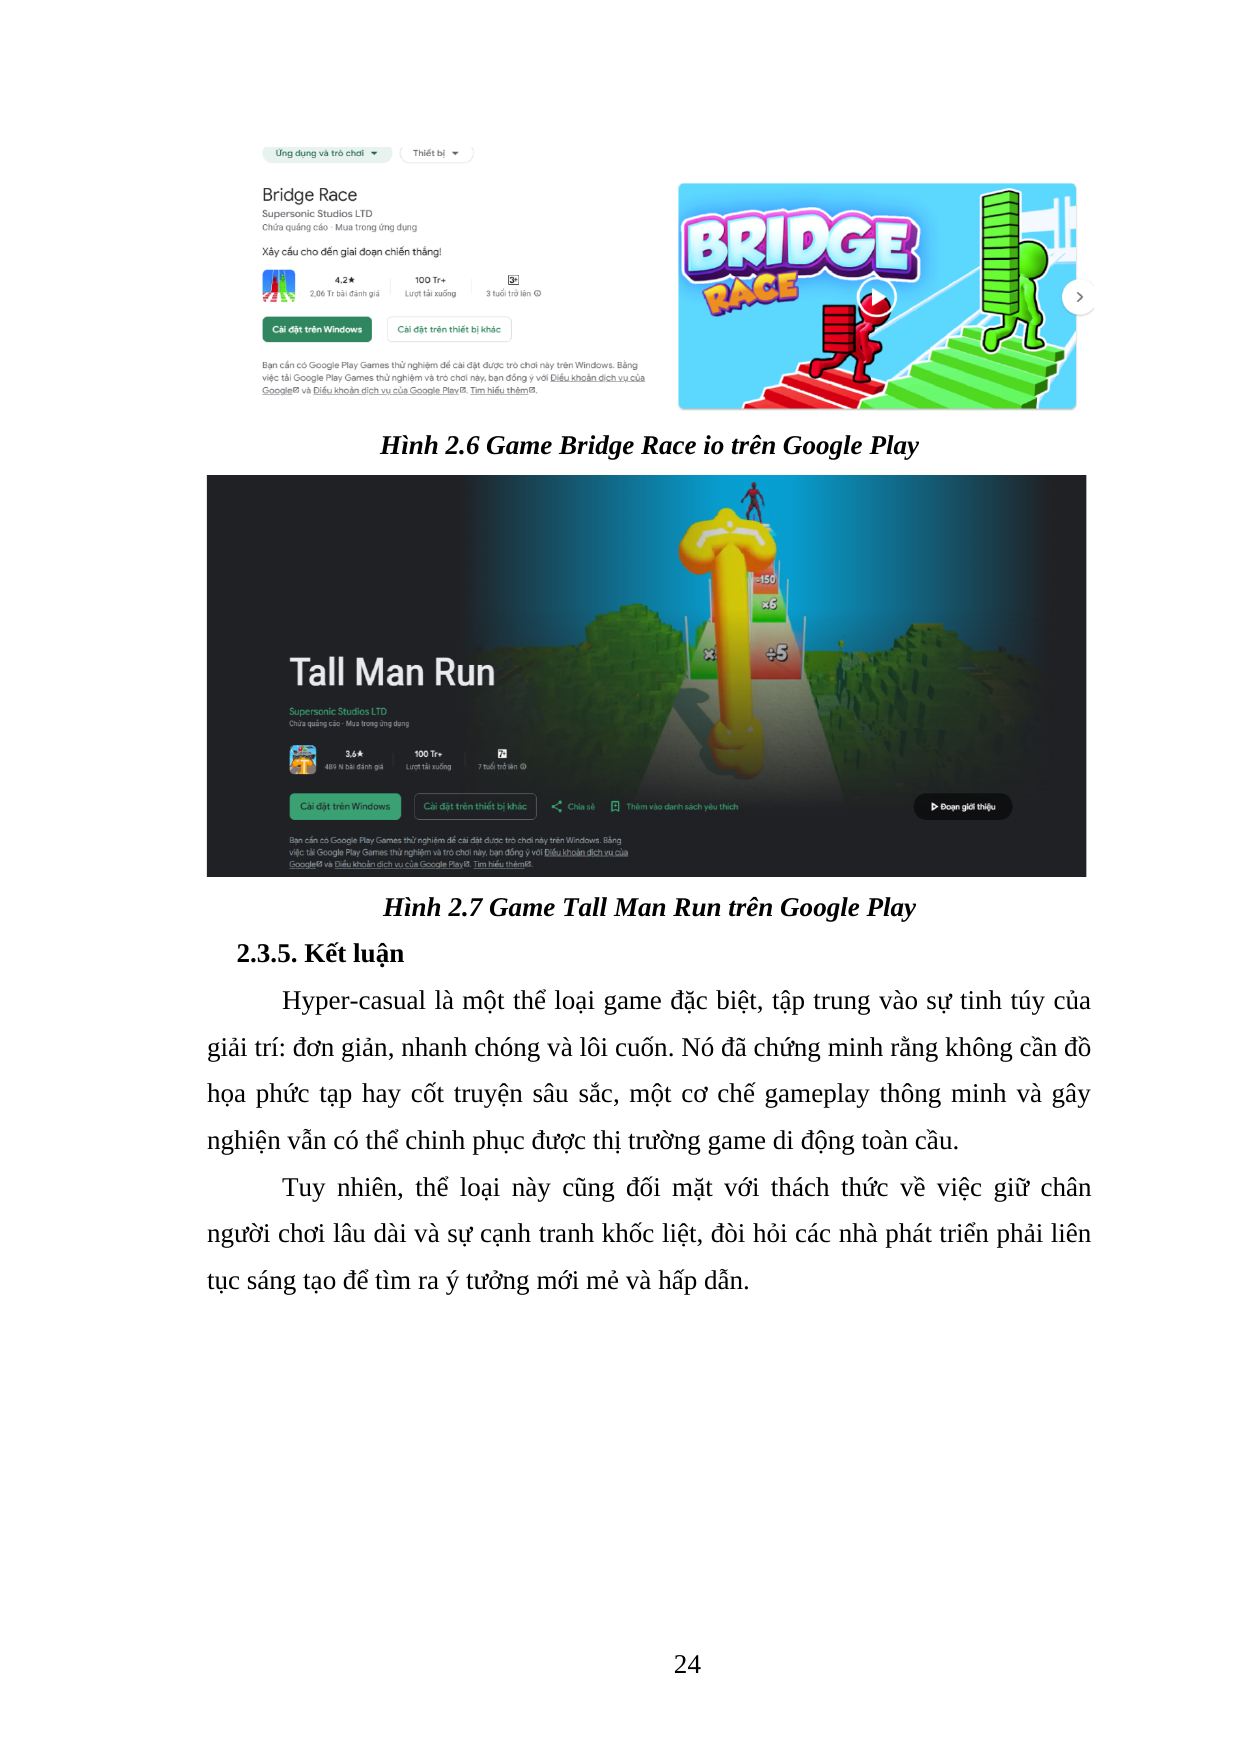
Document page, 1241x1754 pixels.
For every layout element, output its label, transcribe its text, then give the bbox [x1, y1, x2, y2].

picture [206, 475, 1087, 877]
text Hình 2.7 Game Tall Man Run trên Google Play [207, 891, 1092, 922]
picture [206, 147, 1094, 415]
text Hyper-casual là một thể loại game đặc biệt, tập trung vào sự tinh túy của giải trí: đơn giản, nhanh chóng và lôi cuốn. Nó đã chứng minh rằng không cần đồ họa phức tạp hay cốt truyện sâu sắc, một cơ chế gameplay thông minh và gây nghiện vẫn có thể chinh phục được thị trường game di động toàn cầu. [207, 984, 1092, 1155]
text Hình 2.6 Game Bridge Race io trên Google Play [207, 429, 1092, 460]
subtitle 2.3.5. Kết luận [207, 937, 1092, 968]
text Tuy nhiên, thể loại này cũng đối mặt với thách thức về việc giữ chân người chơi lâu dài và sự cạnh tranh khốc liệt, đòi hỏi các nhà phát triển phải liên tục sáng tạo để tìm ra ý tưởng mới mẻ và hấp dẫn. [207, 1171, 1092, 1295]
